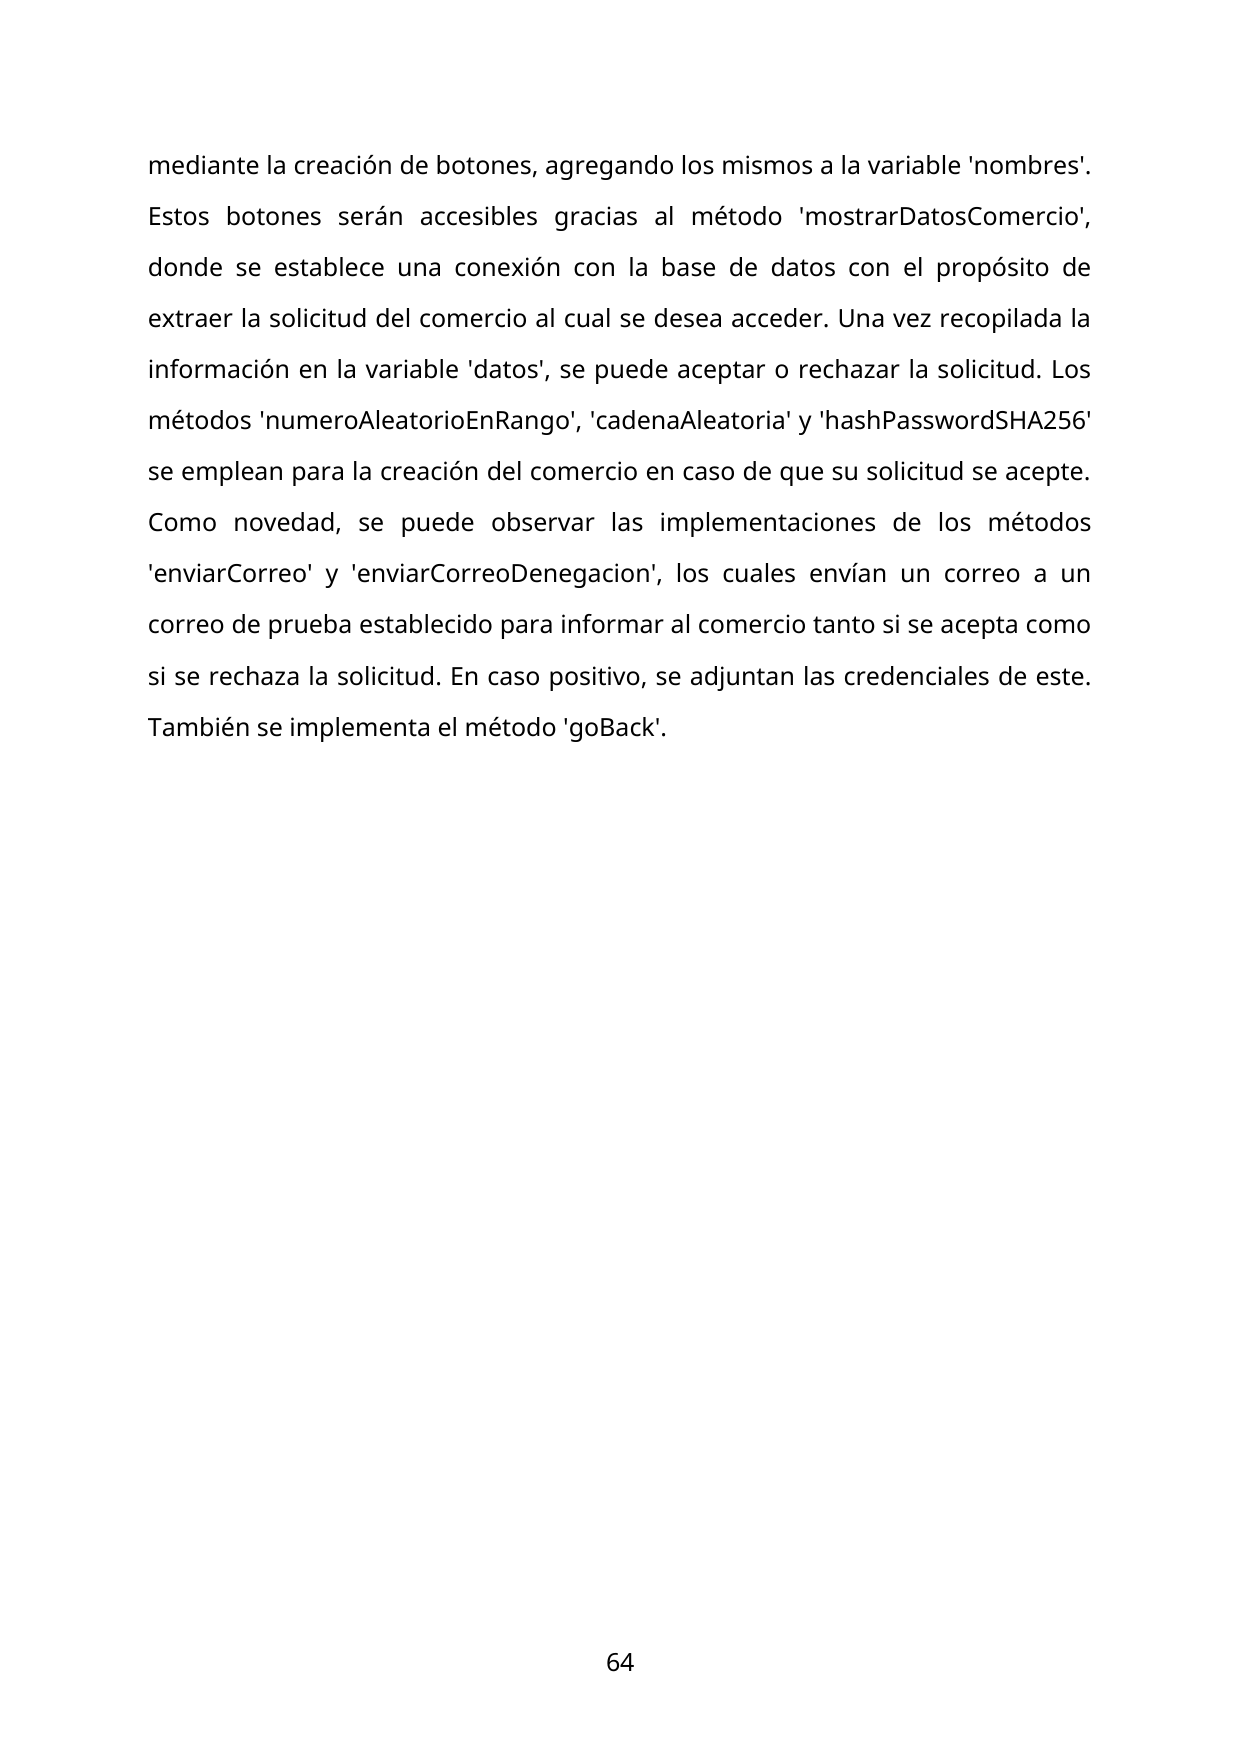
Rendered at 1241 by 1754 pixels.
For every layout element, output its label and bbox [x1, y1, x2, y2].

text [148, 148, 1092, 743]
